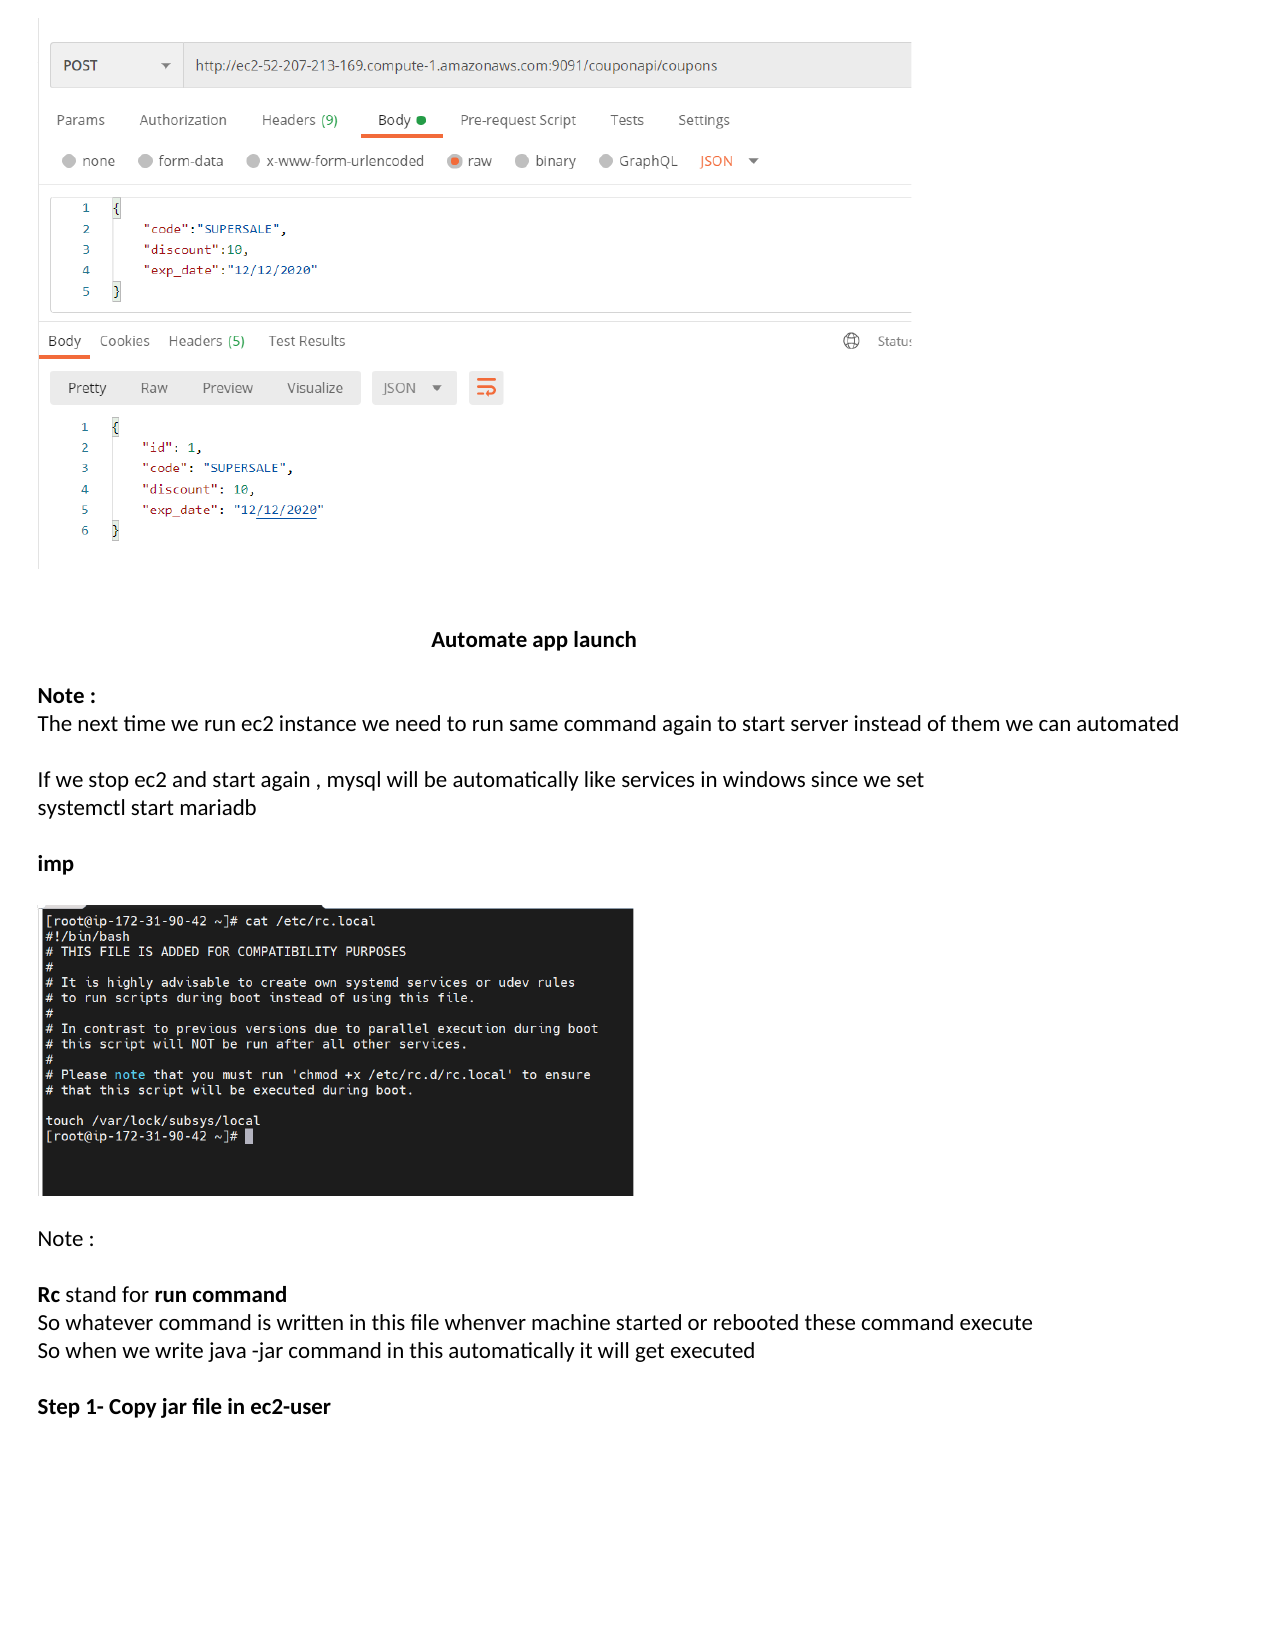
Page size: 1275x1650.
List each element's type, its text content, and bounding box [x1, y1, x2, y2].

text imp [37, 849, 1256, 877]
text The next time we run ec2 instance we need to run same command again to start server instead of them we can automated [37, 709, 1256, 737]
picture [37, 18, 912, 569]
text So whatever command is written in this file whenver machine started or rebooted these command execute [37, 1308, 1256, 1336]
text Note : [37, 1224, 1256, 1252]
text Rc stand for run command [37, 1280, 1256, 1308]
text So when we write java -jar command in this automatically it will get executed [37, 1336, 1256, 1364]
text Automate app launch [431, 625, 1256, 653]
picture [37, 905, 634, 1196]
text Step 1- Copy jar file in ec2-user [37, 1392, 1256, 1420]
text systemctl start mariadb [37, 793, 1256, 821]
text Note : [37, 681, 1256, 709]
text If we stop ec2 and start again , mysql will be automatically like services in windows since we set [37, 765, 1256, 793]
